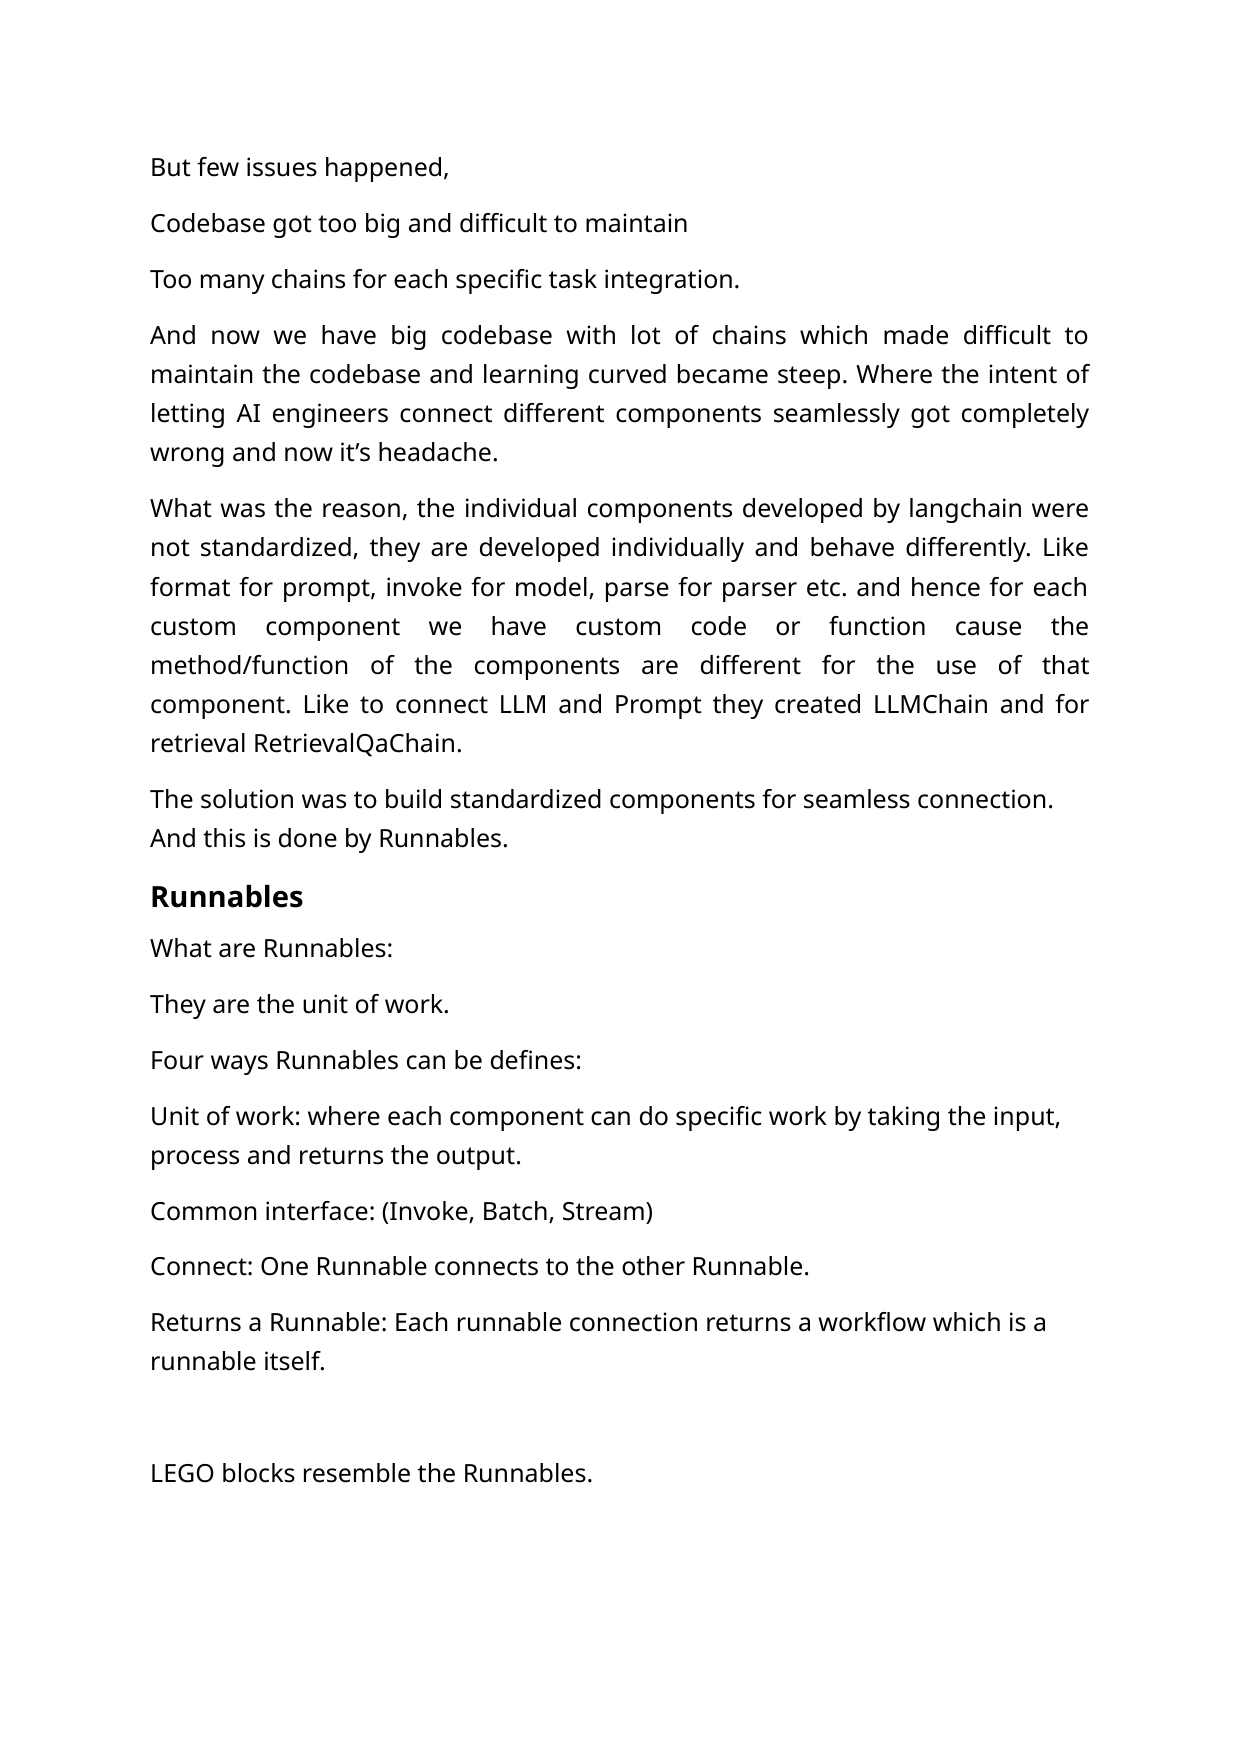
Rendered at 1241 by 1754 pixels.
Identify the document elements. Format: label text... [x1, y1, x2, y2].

text Connect: One Runnable connects to the other Runnable. [150, 1249, 1090, 1283]
text Too many chains for each specific task integration. [150, 262, 1090, 296]
text Codebase got too big and difficult to maintain [150, 206, 1090, 240]
text Unit of work: where each component can do specific work by taking the input, process and returns the output. [150, 1098, 1090, 1171]
text Returns a Runnable: Each runnable connection returns a workflow which is a runnable itself. [150, 1305, 1090, 1378]
text What are Runnables: [150, 931, 1090, 965]
text But few issues happened, [150, 150, 1090, 184]
text The solution was to build standardized components for seamless connection. And this is done by Runnables. [150, 782, 1090, 855]
text They are the unit of work. [150, 986, 1090, 1021]
text LEGO blocks resemble the Runnables. [150, 1456, 1090, 1490]
text What was the reason, the individual components developed by langchain were not standardized, they are developed individually and behave differently. Like format for prompt, invoke for model, parse for parser etc. and hence for each custom component we have custom code or function cause the method/function of the components are different for the use of that component. Like to connect LLM and Prompt they created LLMChain and for retrieval RetrievalQaChain. [150, 491, 1090, 760]
text And now we have big codebase with lot of chains which made difficult to maintain the codebase and learning curved became steep. Where the intent of letting AI engineers connect different components seamlessly got completely wrong and now it’s headache. [150, 317, 1090, 469]
text Common interface: (Invoke, Batch, Stream) [150, 1193, 1090, 1227]
text Four ways Runnables can be defines: [150, 1042, 1090, 1076]
subtitle Runnables [150, 877, 1090, 916]
